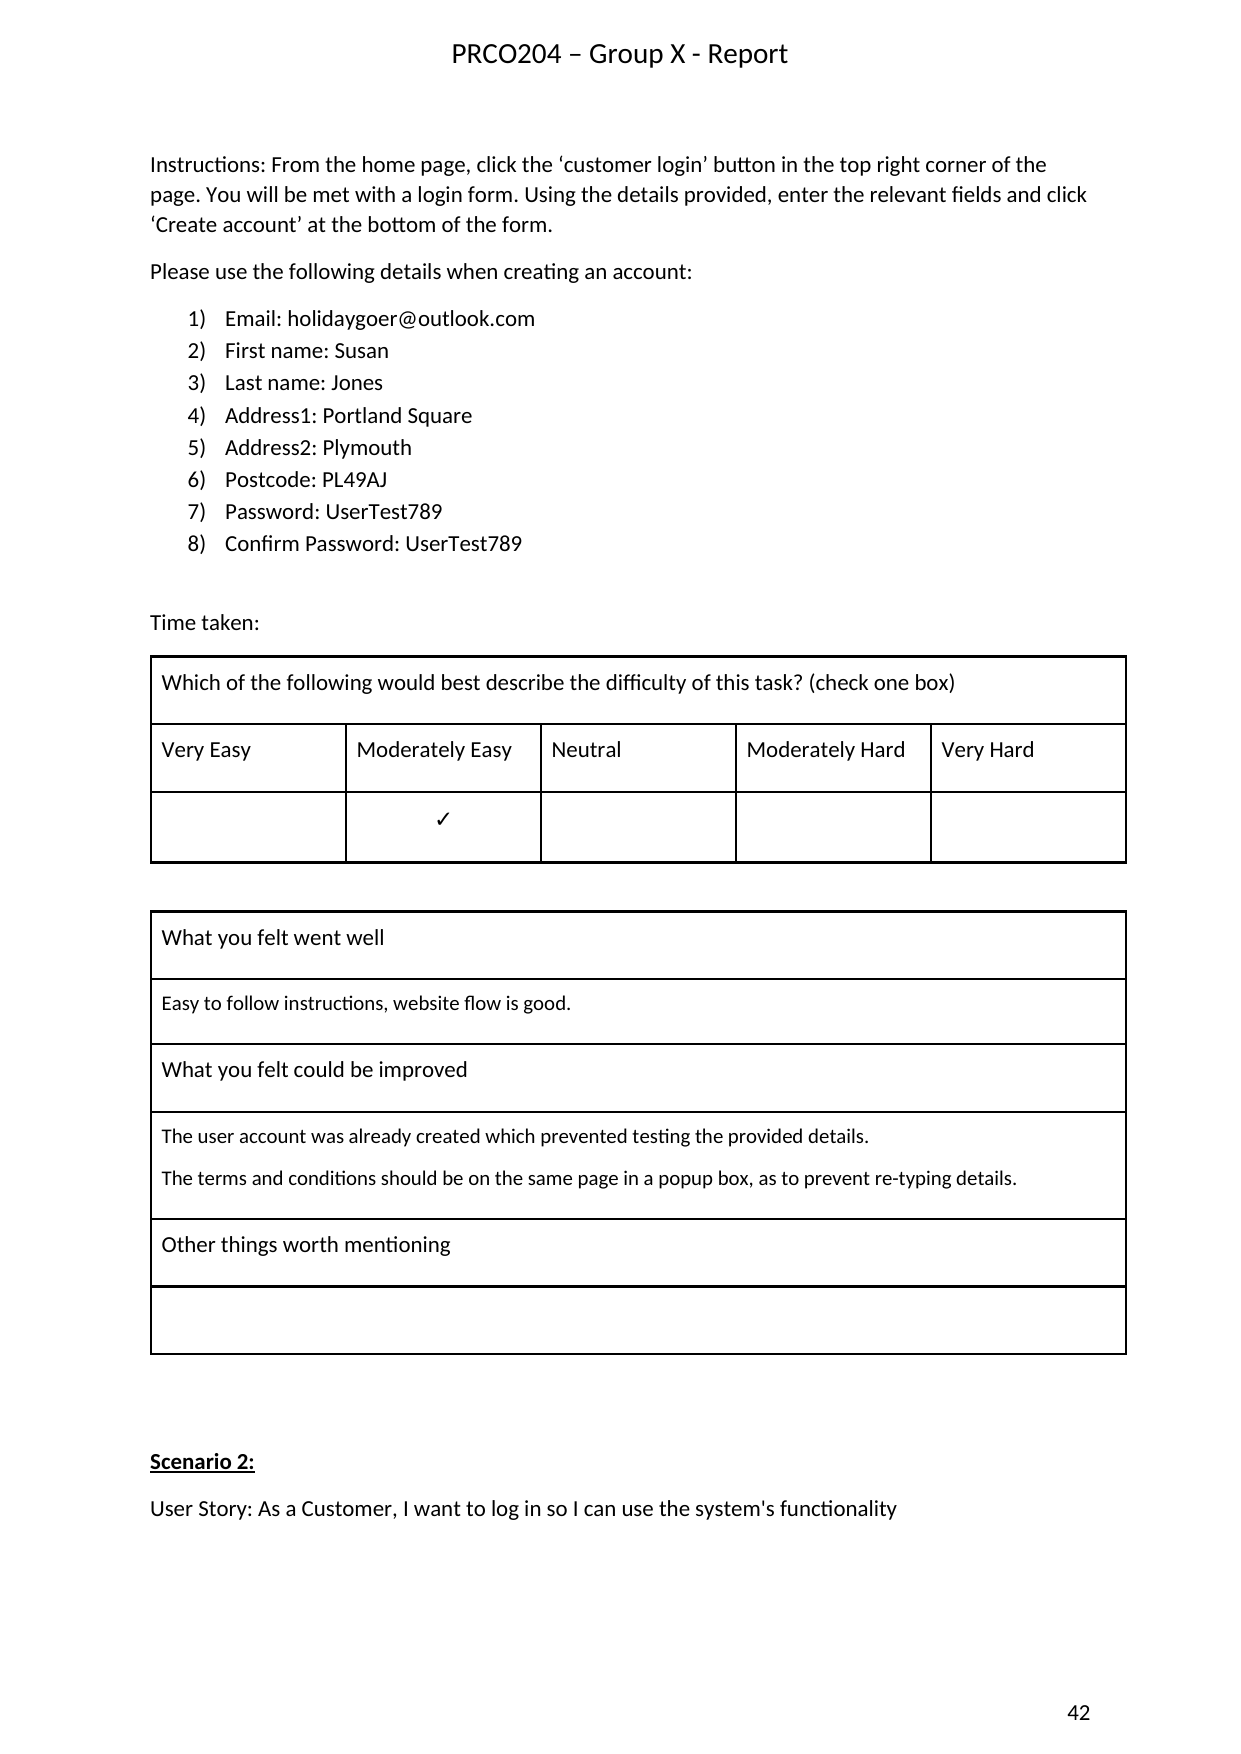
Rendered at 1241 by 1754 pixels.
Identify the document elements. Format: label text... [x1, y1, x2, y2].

list Last name: Jones [187, 368, 1090, 397]
table_header What you felt went well [152, 913, 1125, 978]
table_cell Easy to follow instructions, website flow is good. [152, 980, 1125, 1043]
text Scenario 2: [150, 1447, 1090, 1475]
table_cell [737, 793, 930, 861]
list Postcode: PL49AJ [187, 465, 1090, 493]
text Instructions: From the home page, click the ‘customer login’ button in the top right corner of the page. You will be met with a login form. Using the details provided, enter the relevant fields and click ‘Create account’ at the bottom of the form. [150, 150, 1090, 238]
list Address1: Portland Square [187, 401, 1090, 429]
table_header Which of the following would best describe the difficulty of this task? (check one box) [152, 658, 1125, 723]
table_cell Neutral [542, 725, 735, 791]
table_cell Very Hard [932, 725, 1125, 791]
table_cell [542, 793, 735, 861]
list Password: UserTest789 [187, 497, 1090, 525]
table_cell ✓ [347, 793, 540, 861]
table_cell [152, 1288, 1125, 1353]
list Address2: Plymouth [187, 433, 1090, 461]
text Time taken: [150, 608, 1090, 637]
table_cell Very Easy [152, 725, 345, 791]
list Confirm Password: UserTest789 [187, 529, 1090, 557]
table_cell [932, 793, 1125, 861]
table_cell Moderately Hard [737, 725, 930, 791]
text Please use the following details when creating an account: [150, 257, 1090, 285]
table_cell What you felt could be improved [152, 1045, 1125, 1111]
list Email: holidaygoer@outlook.com [187, 304, 1090, 332]
list First name: Susan [187, 336, 1090, 364]
table_cell Other things worth mentioning [152, 1220, 1125, 1285]
table_cell The user account was already created which prevented testing the provided details. The terms and conditions should be on the same page in a popup box, as to prevent re-typing details. [152, 1113, 1125, 1218]
table_cell [152, 793, 345, 861]
text User Story: As a Customer, I want to log in so I can use the system's functionality [150, 1494, 1090, 1522]
table_cell Moderately Easy [347, 725, 540, 791]
